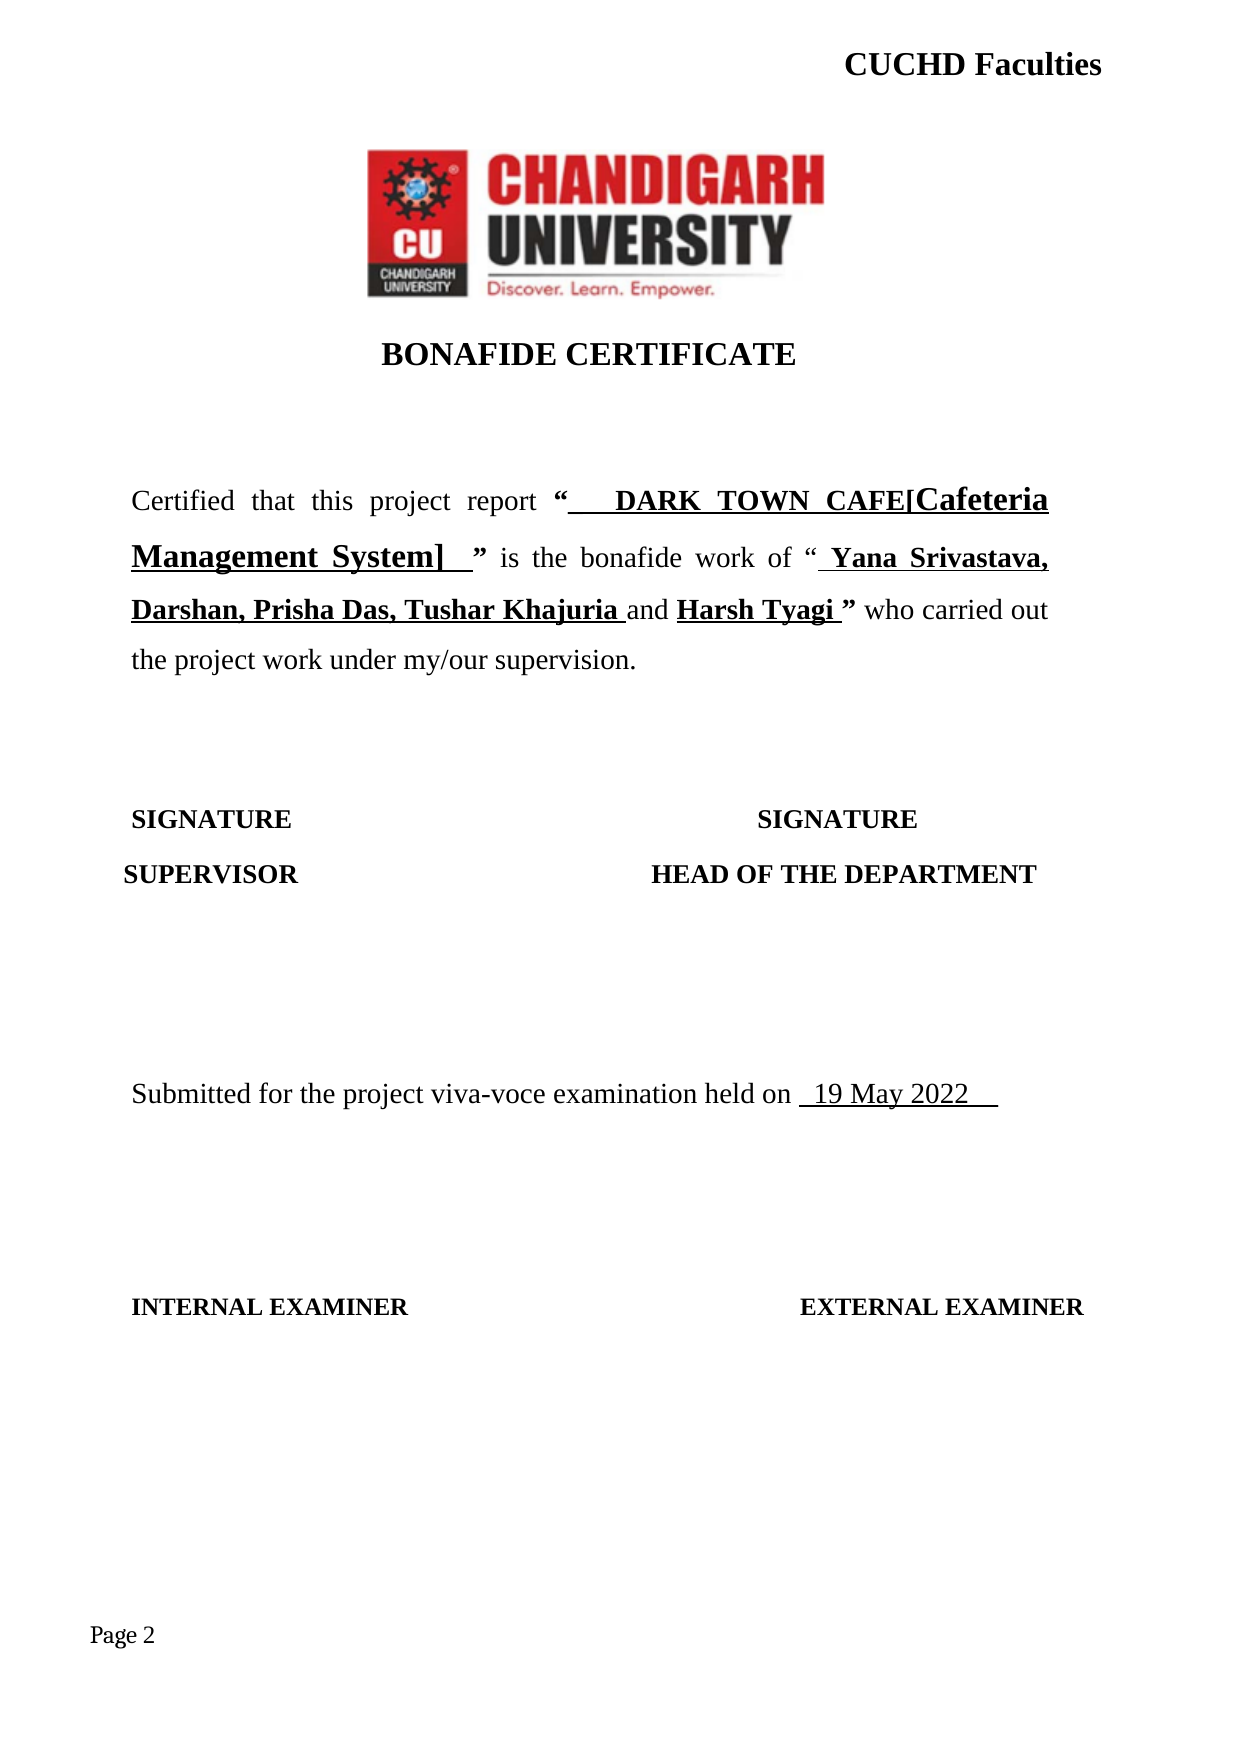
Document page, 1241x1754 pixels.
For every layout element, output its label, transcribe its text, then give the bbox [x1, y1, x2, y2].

subtitle BONAFIDE CERTIFICATE [337, 334, 842, 372]
picture [363, 145, 829, 301]
text INTERNAL EXAMINER EXTERNAL EXAMINER [131, 1292, 1102, 1321]
text Certified that this project report “_ DARK TOWN CAFE[Cafeteria Management System] ” is the bonafide work of “ Yana Srivastava, Darshan, Prisha Das, Tushar Khajuria and Harsh Tyagi ” who carried out the project work under my/our supervision. [131, 479, 1048, 676]
text SUPERVISOR HEAD OF THE DEPARTMENT [89, 858, 1102, 889]
text Submitted for the project viva-voce examination held on 19 May 2022__ [131, 1076, 1102, 1110]
text SIGNATURE SIGNATURE [131, 803, 1102, 834]
